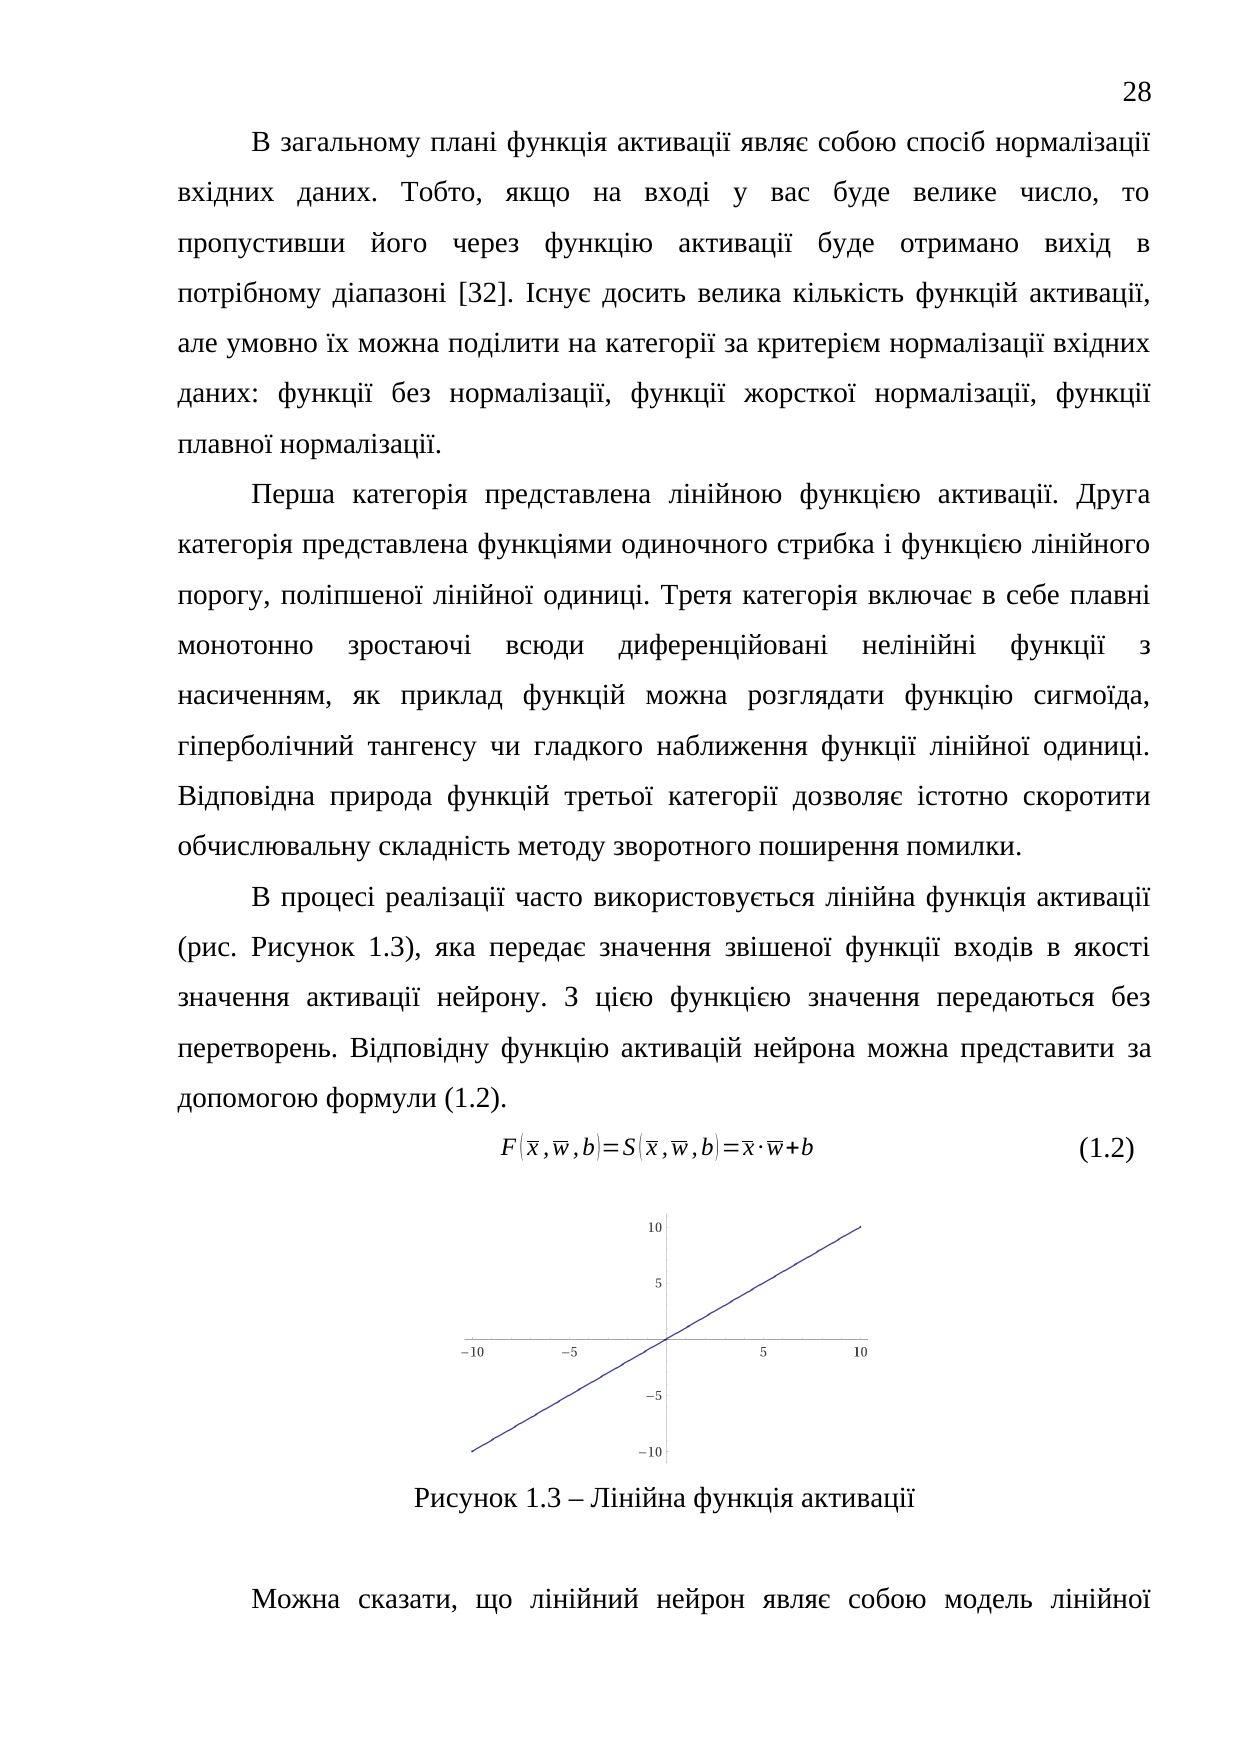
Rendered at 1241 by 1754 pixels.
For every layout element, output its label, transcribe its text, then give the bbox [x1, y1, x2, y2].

picture [460, 1214, 869, 1464]
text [177, 1581, 1152, 1614]
table_header [177, 1130, 1063, 1164]
text Рисунок 1.3 – Лінійна функція активації [177, 1480, 1152, 1514]
table_header (1.2) [1063, 1130, 1151, 1164]
text В процесі реалізації часто використовується лінійна функція активації (рис. Рисунок 1.3), яка передає значення звішеної функції входів в якості значення активації нейрону. З цією функцією значення передаються без перетворень. Відповідну функцію активацій нейрона можна представити за допомогою формули (1.2). [177, 879, 1152, 1113]
text В загальному плані функція активації являє собою спосіб нормалізації вхідних даних. Тобто, якщо на вході у вас буде велике число, то пропустивши його через функцію активації буде отримано вихід в потрібному діапазоні [32]. Існує досить велика кількість функцій активації, але умовно їх можна поділити на категорії за критерієм нормалізації вхідних даних: функції без нормалізації, функції жорсткої нормалізації, функції плавної нормалізації. [177, 124, 1152, 459]
text Перша категорія представлена лінійною функцією активації. Друга категорія представлена функціями одиночного стрибка і функцією лінійного порогу, поліпшеної лінійної одиниці. Третя категорія включає в себе плавні монотонно зростаючі всюди диференційовані нелінійні функції з насиченням, як приклад функцій можна розглядати функцію сигмоїда, гіперболічний тангенсу чи гладкого наближення функції лінійної одиниці. Відповідна природа функцій третьої категорії дозволяє істотно скоротити обчислювальну складність методу зворотного поширення помилки. [177, 476, 1152, 862]
